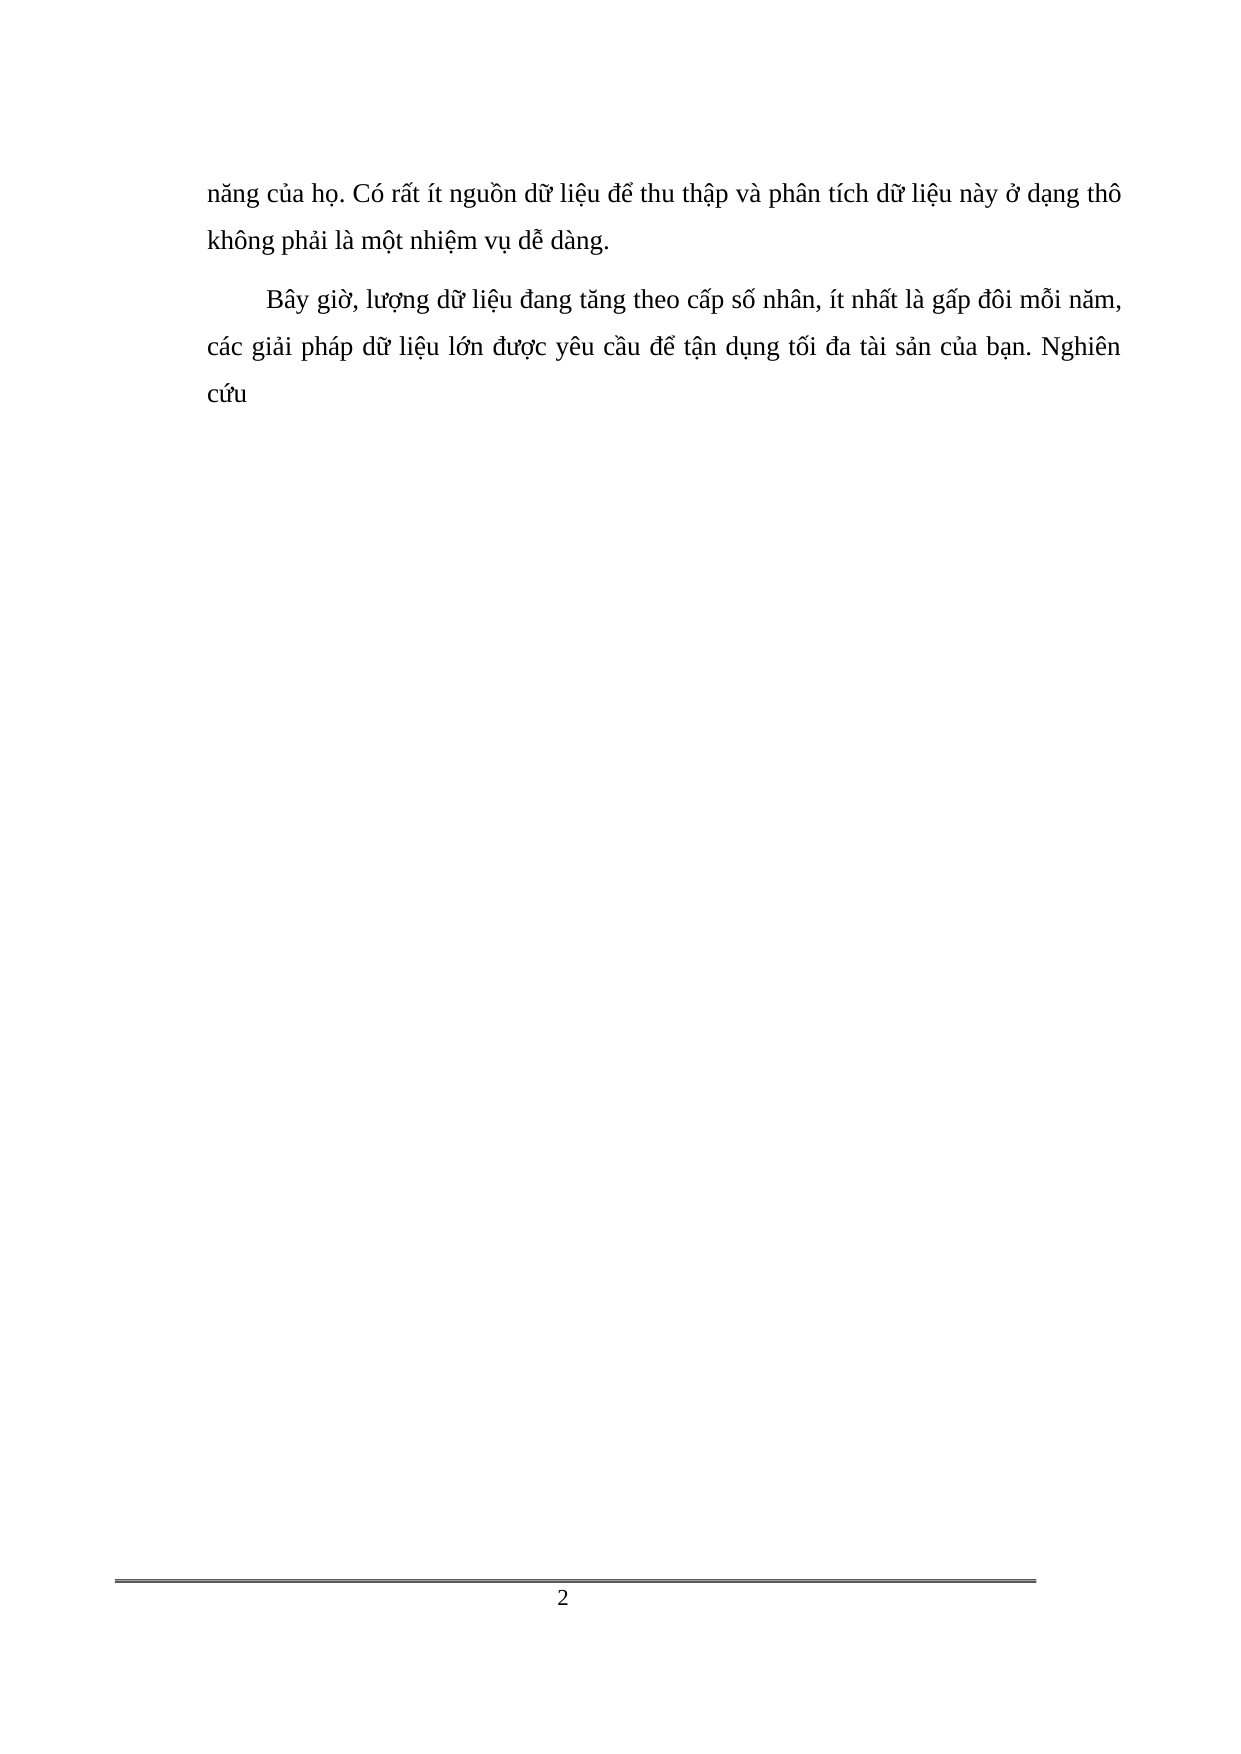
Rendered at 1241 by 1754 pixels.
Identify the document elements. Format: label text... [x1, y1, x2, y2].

text Bây giờ, lượng dữ liệu đang tăng theo cấp số nhân, ít nhất là gấp đôi mỗi năm, các giải pháp dữ liệu lớn được yêu cầu để tận dụng tối đa tài sản của bạn. Nghiên cứu [207, 283, 1122, 408]
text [207, 177, 1122, 255]
